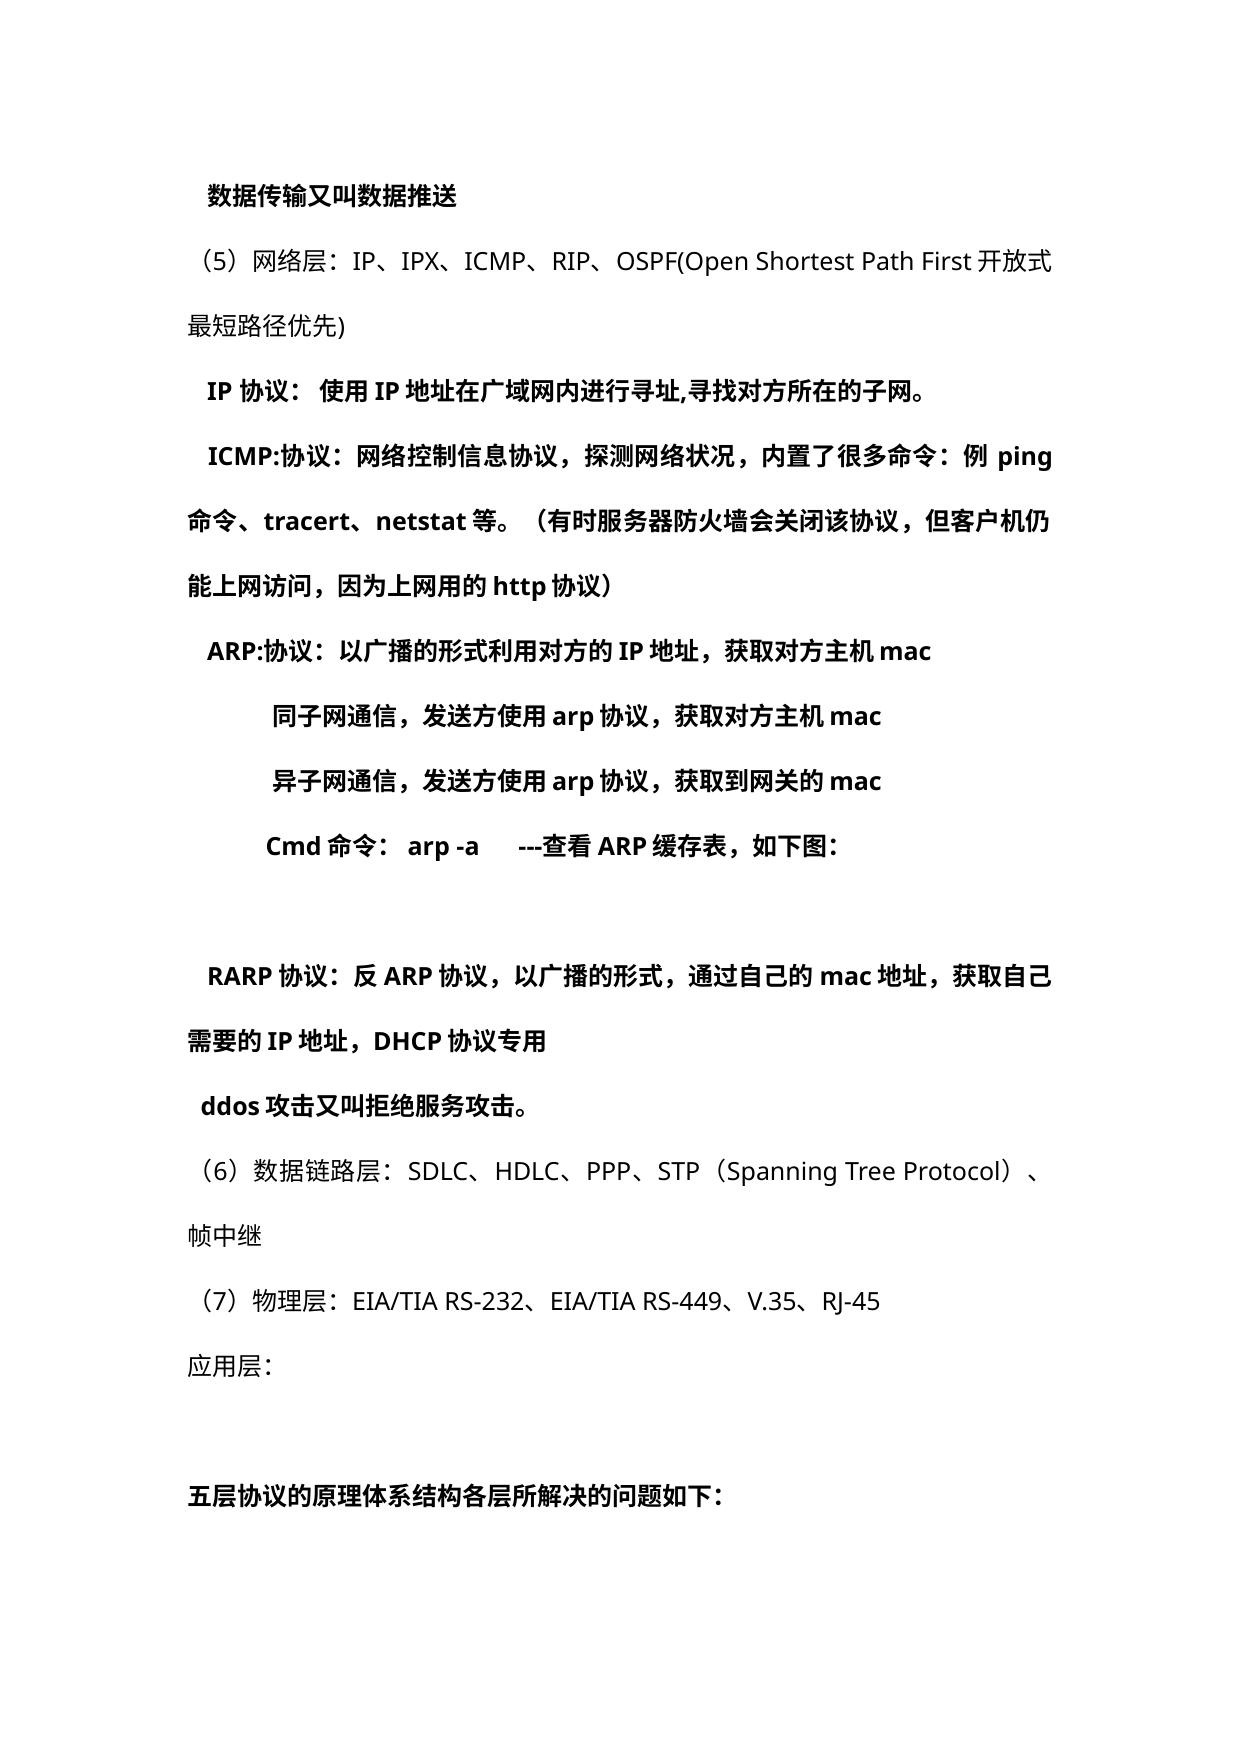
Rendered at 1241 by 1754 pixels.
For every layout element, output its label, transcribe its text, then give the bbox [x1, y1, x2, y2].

text 应用层： [187, 1332, 1053, 1397]
text 同子网通信，发送方使用arp协议，获取对方主机mac [187, 682, 1053, 747]
text ICMP:协议：网络控制信息协议，探测网络状况，内置了很多命令：例ping命令、tracert、netstat等。（有时服务器防火墙会关闭该协议，但客户机仍能上网访问，因为上网用的http协议） [187, 422, 1053, 617]
text Cmd命令： arp -a ---查看ARP缓存表，如下图： [187, 812, 1053, 877]
text ddos攻击又叫拒绝服务攻击。 [187, 1072, 1053, 1137]
text 异子网通信，发送方使用arp协议，获取到网关的mac [187, 747, 1053, 812]
text 数据传输又叫数据推送 [187, 162, 1053, 227]
list 网络层：IP、IPX、ICMP、RIP、OSPF(Open Shortest Path First开放式最短路径优先) [187, 227, 1053, 357]
text （7）物理层：EIA/TIA RS-232、EIA/TIA RS-449、V.35、RJ-45 [187, 1267, 1053, 1332]
text ARP:协议：以广播的形式利用对方的IP地址，获取对方主机mac [187, 617, 1053, 682]
text IP 协议： 使用IP地址在广域网内进行寻址,寻找对方所在的子网。 [187, 357, 1053, 422]
text （6）数据链路层：SDLC、HDLC、PPP、STP（Spanning Tree Protocol）、帧中继 [187, 1137, 1053, 1267]
text RARP协议：反ARP协议，以广播的形式，通过自己的mac地址，获取自己需要的IP地址，DHCP协议专用 [187, 942, 1053, 1072]
text 五层协议的原理体系结构各层所解决的问题如下： [187, 1462, 1053, 1527]
